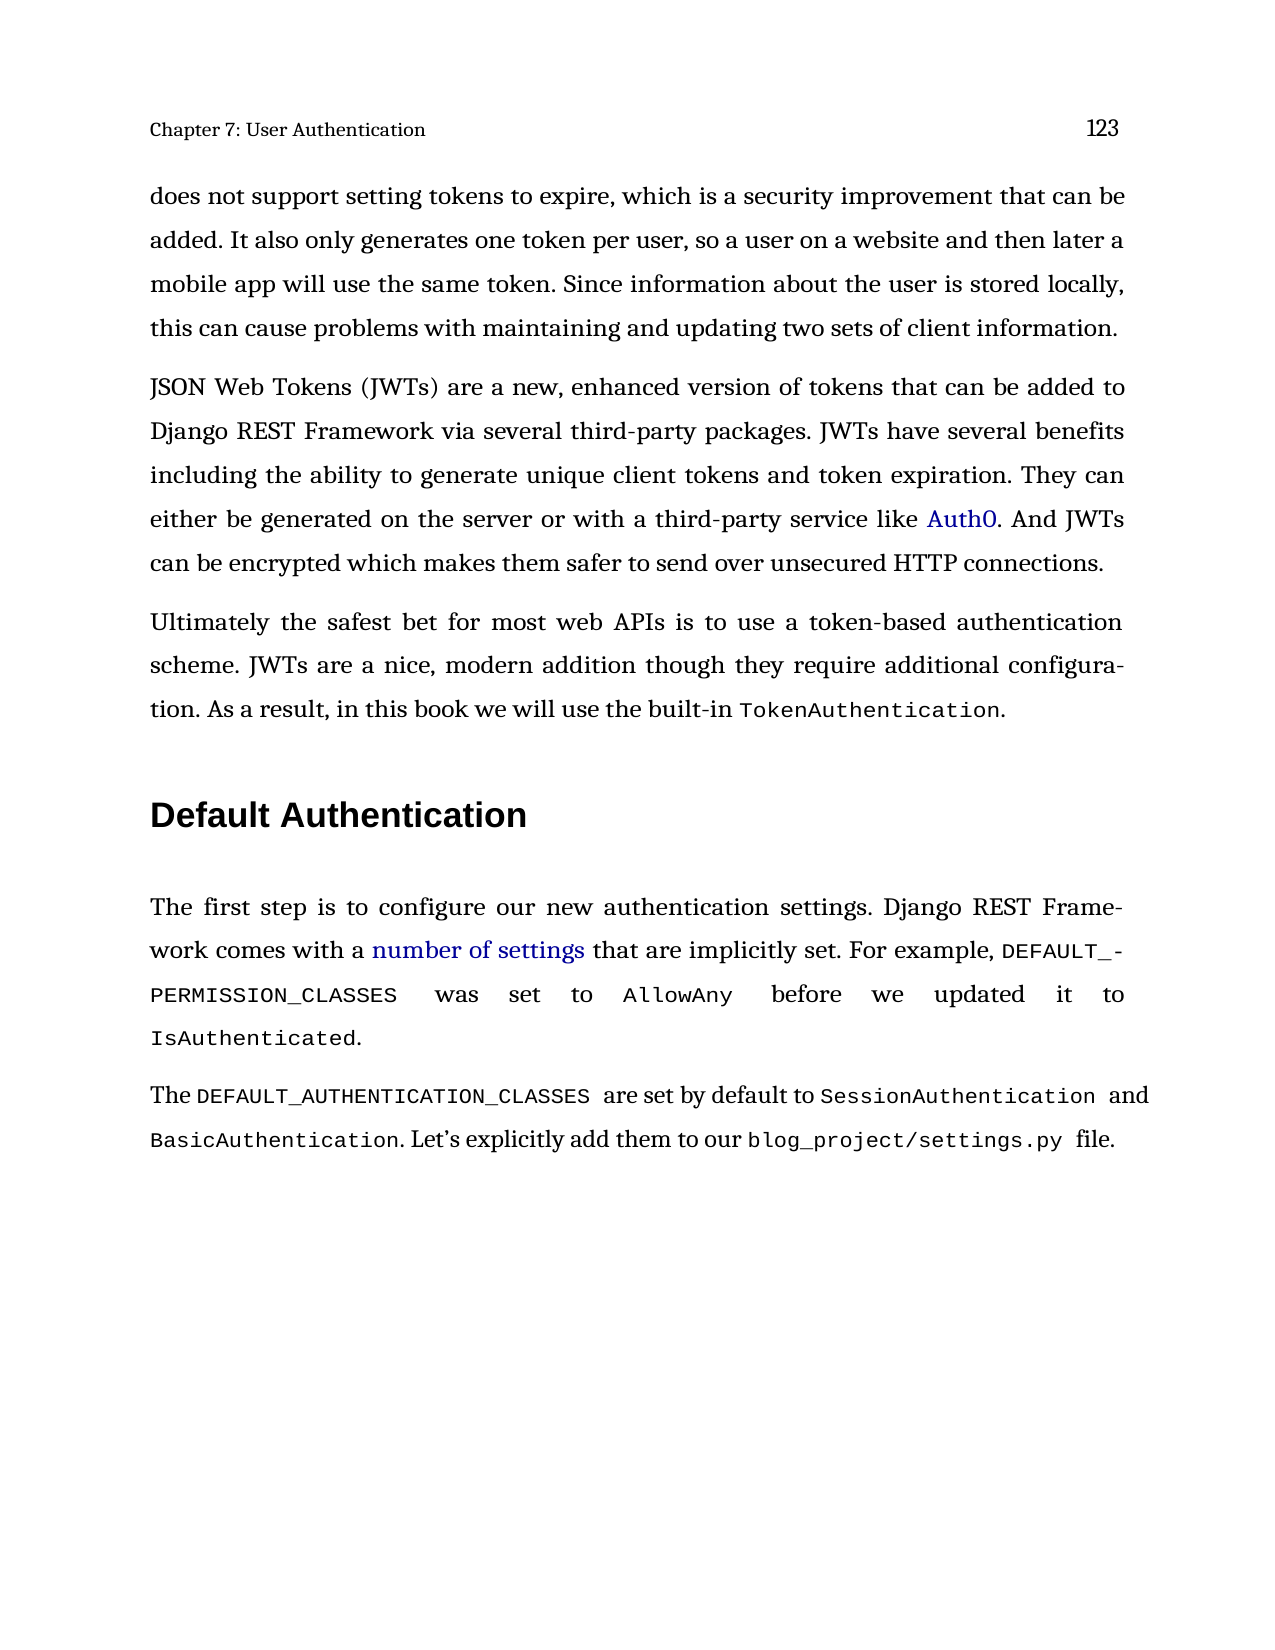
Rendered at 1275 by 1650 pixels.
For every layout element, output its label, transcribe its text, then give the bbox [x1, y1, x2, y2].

text Ultimately the safest bet for most web APIs is to use a token-based authentication scheme. JWTs are a nice, modern addition though they require additional configura- tion. As a result, in this book we will use the built-in TokenAuthentication. [150, 607, 1125, 724]
text BasicAuthentication. Let’s explicitly add them to our blog_project/settings.py file. [150, 1125, 1275, 1154]
text The first step is to configure our new authentication settings. Django REST Frame- work comes with a number of settings that are implicitly set. For example, DEFAULT_- PERMISSION_CLASSES was set to AllowAny before we updated it to IsAuthenticated. [150, 893, 1125, 1052]
text JSON Web Tokens (JWTs) are a new, enhanced version of tokens that can be added to Django REST Framework via several third-party packages. JWTs have several benefits including the ability to generate unique client tokens and token expiration. They can either be generated on the server or with a third-party service like Auth0. And JWTs can be encrypted which makes them safer to send over unsecured HTTP connections. [150, 373, 1125, 577]
text does not support setting tokens to expire, which is a security improvement that can be added. It also only generates one token per user, so a user on a website and then later a mobile app will use the same token. Since information about the user is stored locally, this can cause problems with maintaining and updating two sets of client information. [150, 182, 1125, 342]
text The DEFAULT_AUTHENTICATION_CLASSES are set by default to SessionAuthentication and [150, 1081, 1275, 1110]
subtitle Default Authentication [150, 795, 1275, 835]
